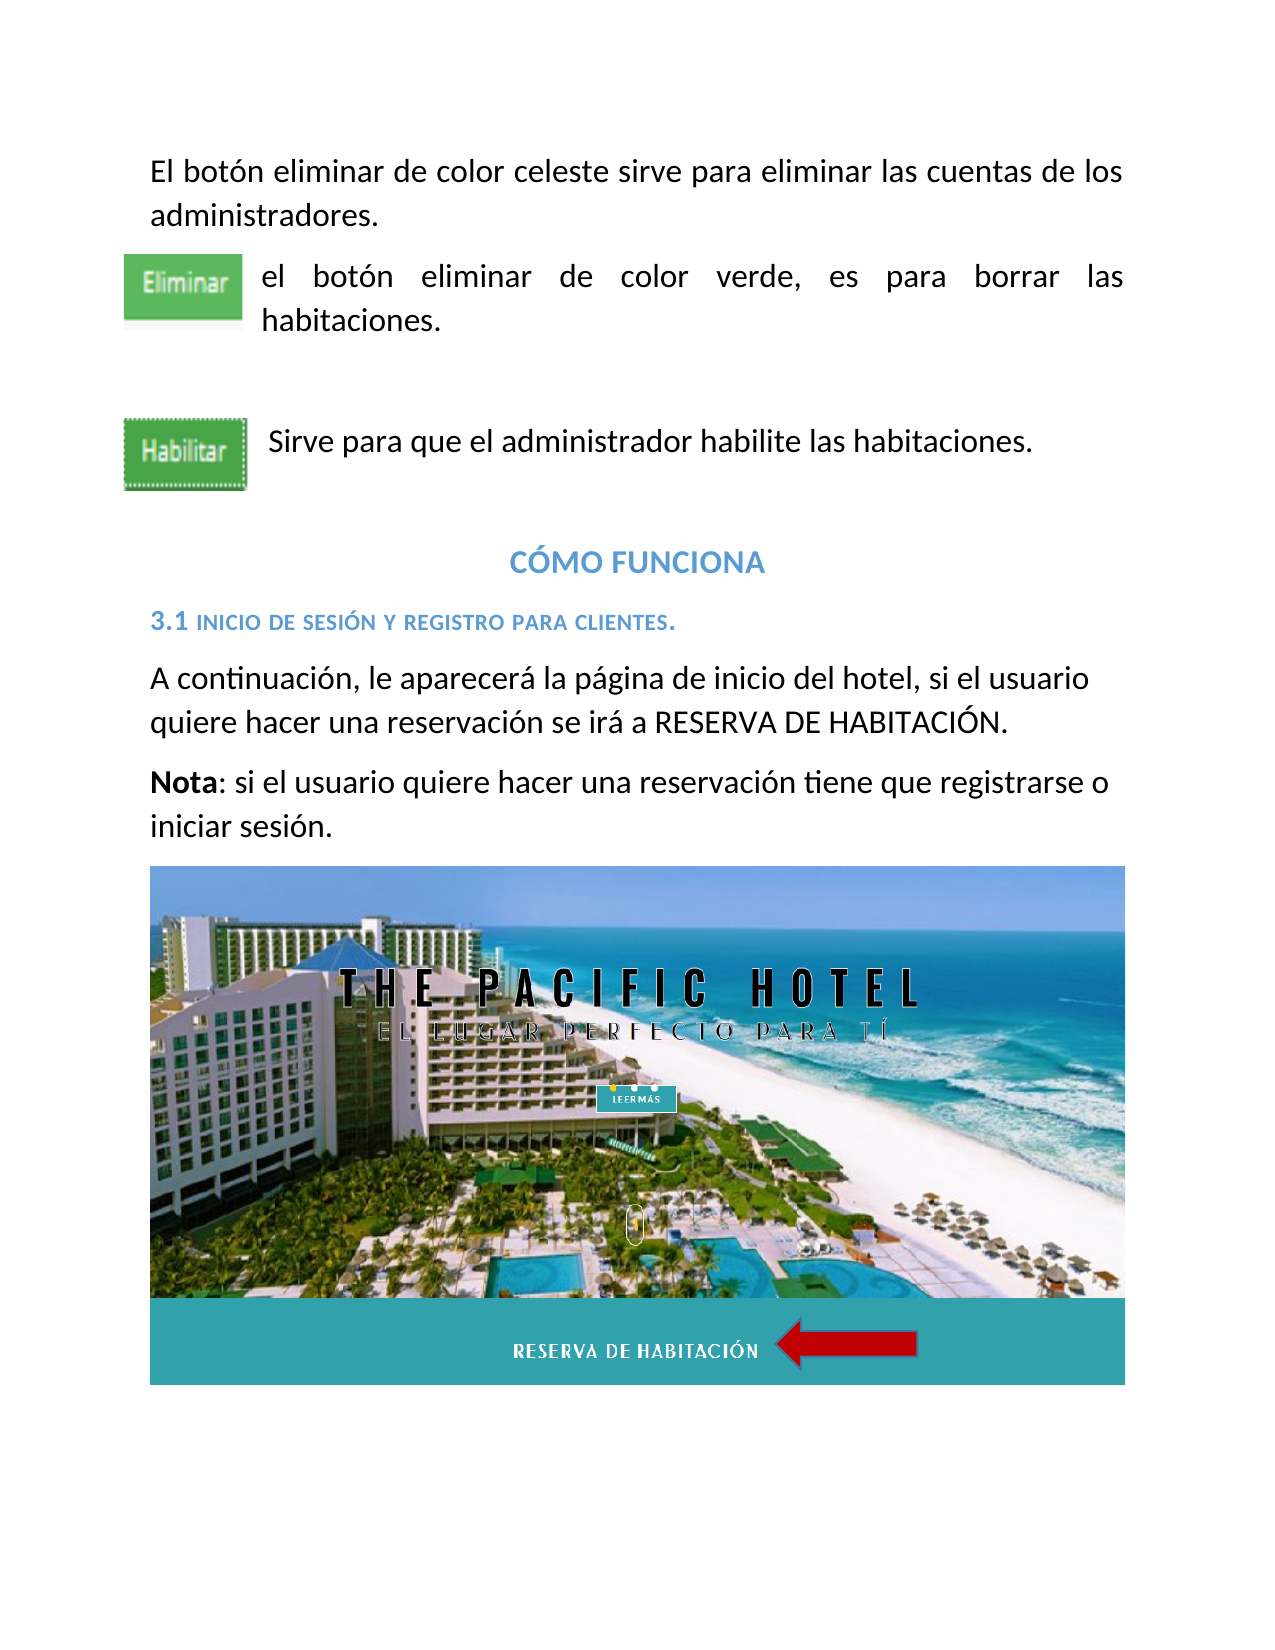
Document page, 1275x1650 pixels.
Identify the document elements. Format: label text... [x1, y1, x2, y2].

text A continuación, le aparecerá la página de inicio del hotel, si el usuario quiere hacer una reservación se irá a RESERVA DE HABITACIÓN. [150, 657, 1125, 741]
picture [150, 866, 1125, 1385]
text El botón eliminar de color celeste sirve para eliminar las cuentas de los administradores. [150, 150, 1125, 235]
text Nota: si el usuario quiere hacer una reservación tiene que registrarse o iniciar sesión. [150, 761, 1125, 846]
picture [123, 418, 250, 491]
text CÓMO FUNCIONA [150, 541, 1125, 582]
picture [123, 254, 243, 330]
text 3.1 inicio de sesión y registro para clientes. [150, 602, 1125, 637]
text Sirve para que el administrador habilite las habitaciones. [250, 420, 1125, 461]
text el botón eliminar de color verde, es para borrar las habitaciones. [150, 254, 1125, 339]
